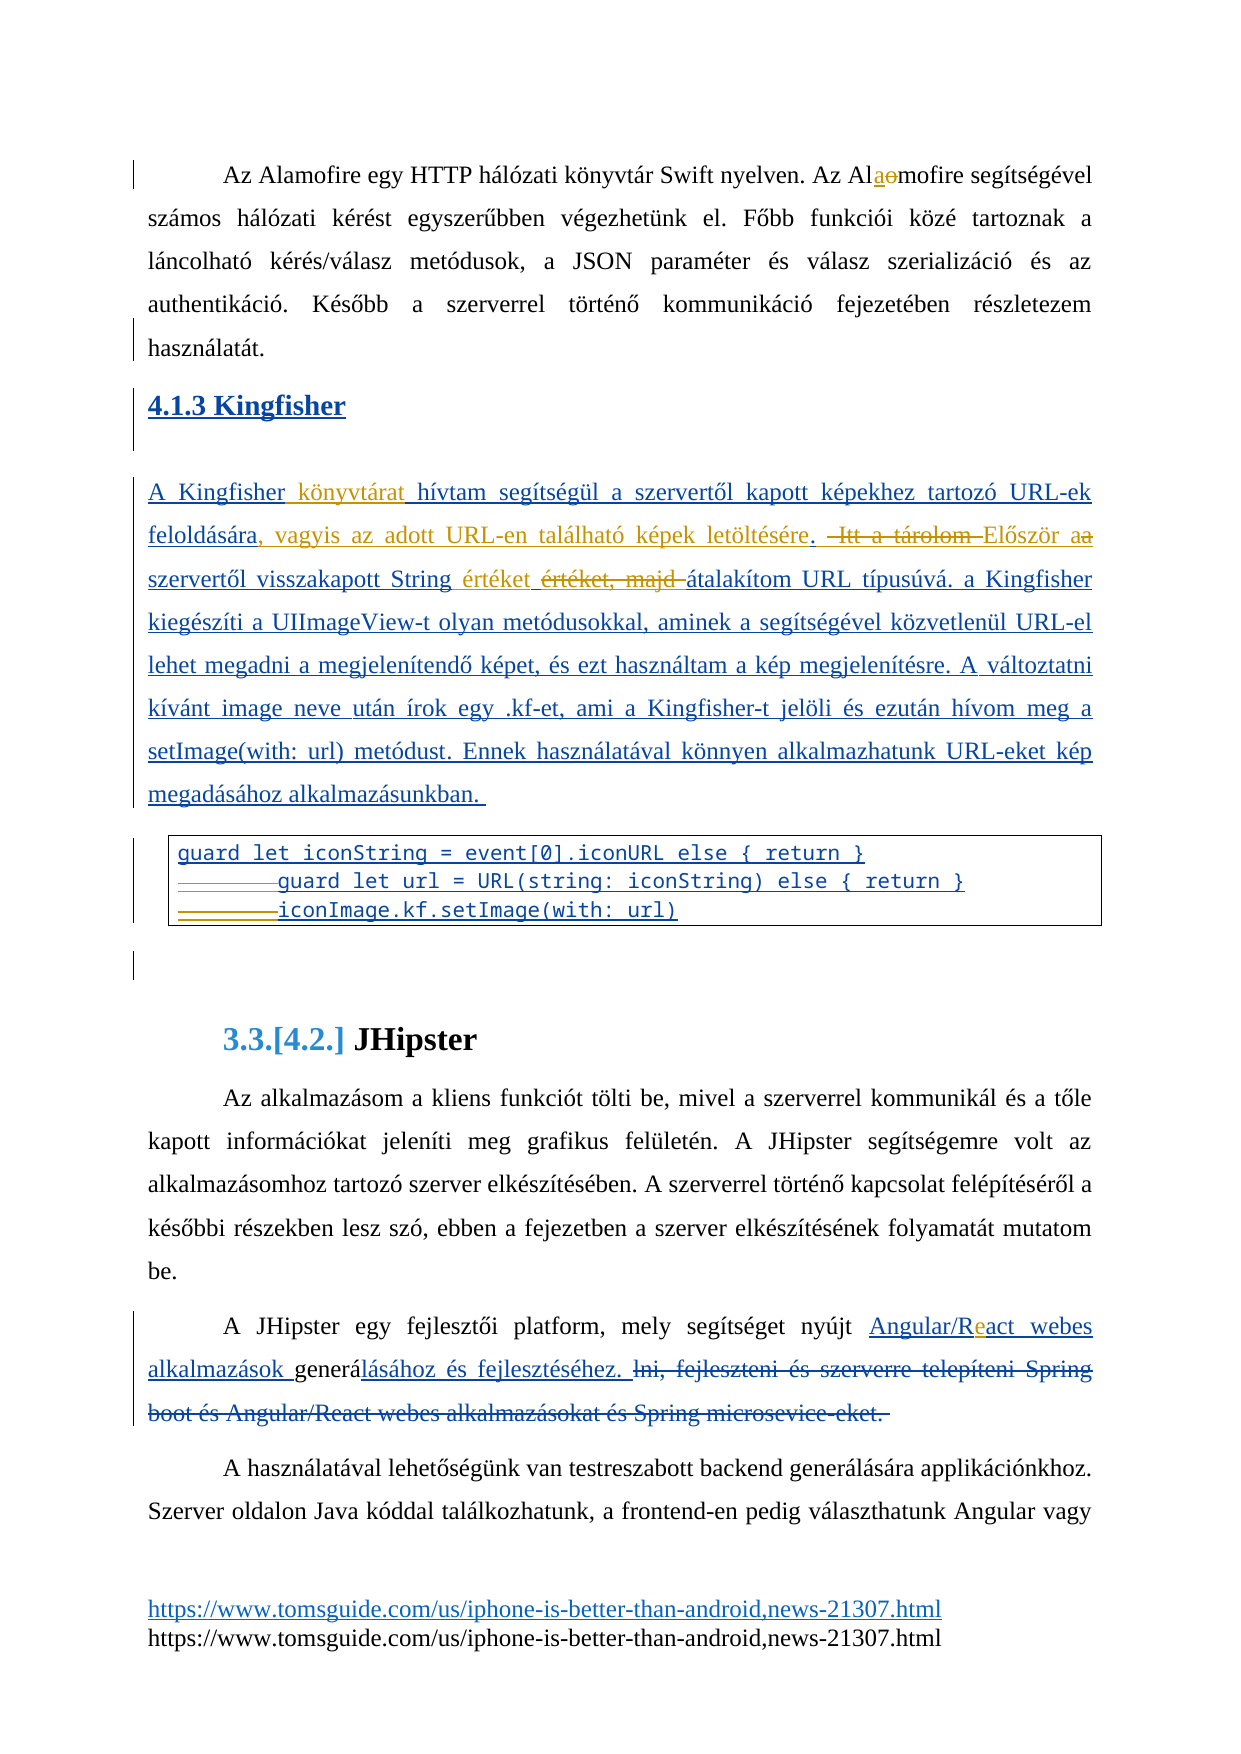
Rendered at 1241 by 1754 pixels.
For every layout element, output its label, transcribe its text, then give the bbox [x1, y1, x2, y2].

subtitle JHipster [223, 1019, 1092, 1058]
text A JHipster egy fejlesztői platform, mely segítséget nyújt generá [148, 1311, 1092, 1426]
text Az alkalmazásom a kliens funkciót tölti be, mivel a szerverrel kommunikál és a tőle kapott információkat jeleníti meg grafikus felületén. A JHipster segítségemre volt az alkalmazásomhoz tartozó szerver elkészítésében. A szerverrel történő kapcsolat felépítéséről a későbbi részekben lesz szó, ebben a fejezetben a szerver elkészítésének folyamatát mutatom be. [148, 1083, 1092, 1284]
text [148, 1453, 1092, 1525]
text Az Alamofire egy HTTP hálózati könyvtár Swift nyelven. Az Almofire segítségével számos hálózati kérést egyszerűbben végezhetünk el. Főbb funkciói közé tartoznak a láncolható kérés/válasz metódusok, a JSON paraméter és válasz szerializáció és az authentikáció. Később a szerverrel történő kommunikáció fejezetében részletezem használatát. [148, 160, 1092, 361]
